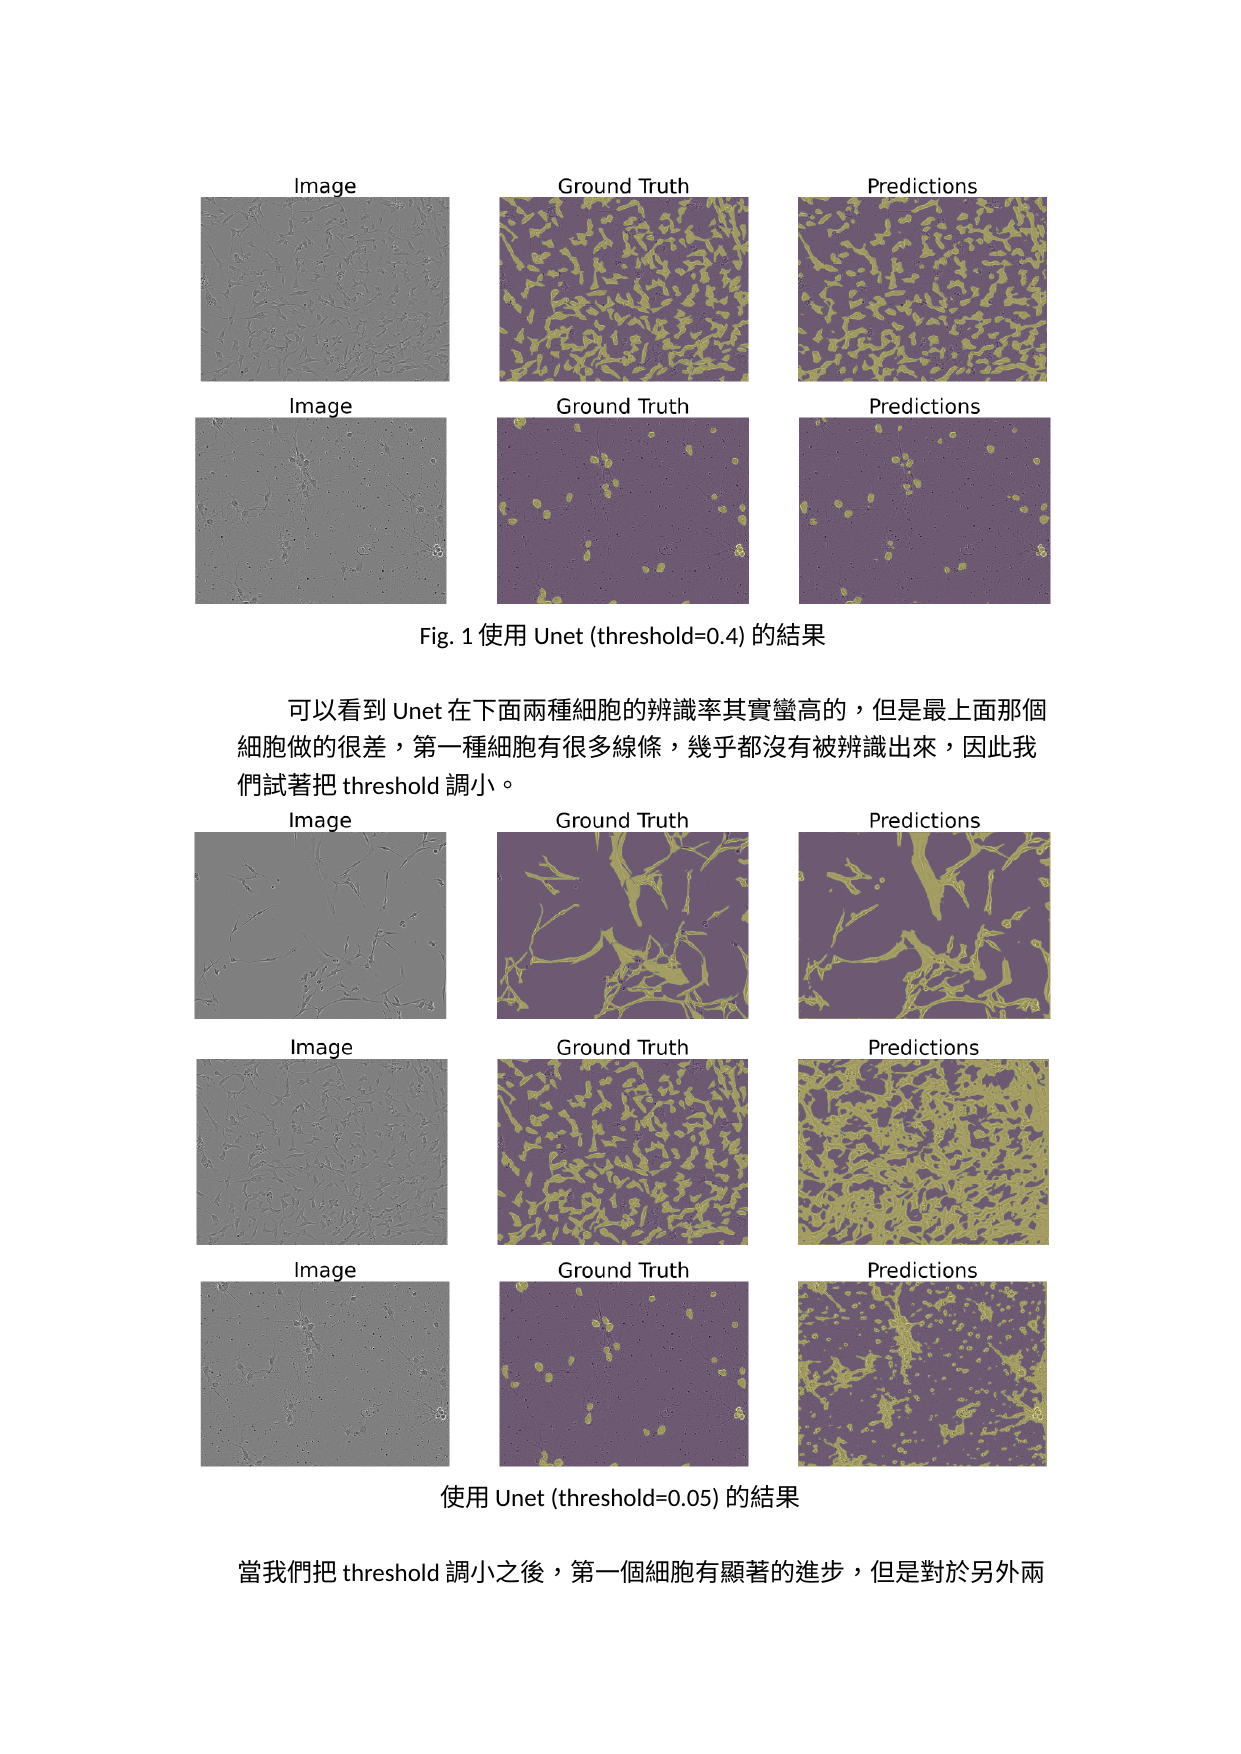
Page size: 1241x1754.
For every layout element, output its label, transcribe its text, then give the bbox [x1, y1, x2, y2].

text 使用Unet (threshold=0.05) 的結果 [187, 1477, 1053, 1514]
picture [187, 164, 1053, 384]
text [225, 1552, 1053, 1589]
picture [187, 389, 1053, 606]
picture [187, 1252, 1053, 1475]
picture [187, 802, 1053, 1020]
text Fig. 1 使用Unet (threshold=0.4) 的結果 [187, 614, 1053, 652]
picture [187, 1027, 1053, 1249]
text 可以看到Unet在下面兩種細胞的辨識率其實蠻高的，但是最上面那個細胞做的很差，第一種細胞有很多線條，幾乎都沒有被辨識出來，因此我們試著把threshold調小。 [237, 689, 1053, 802]
